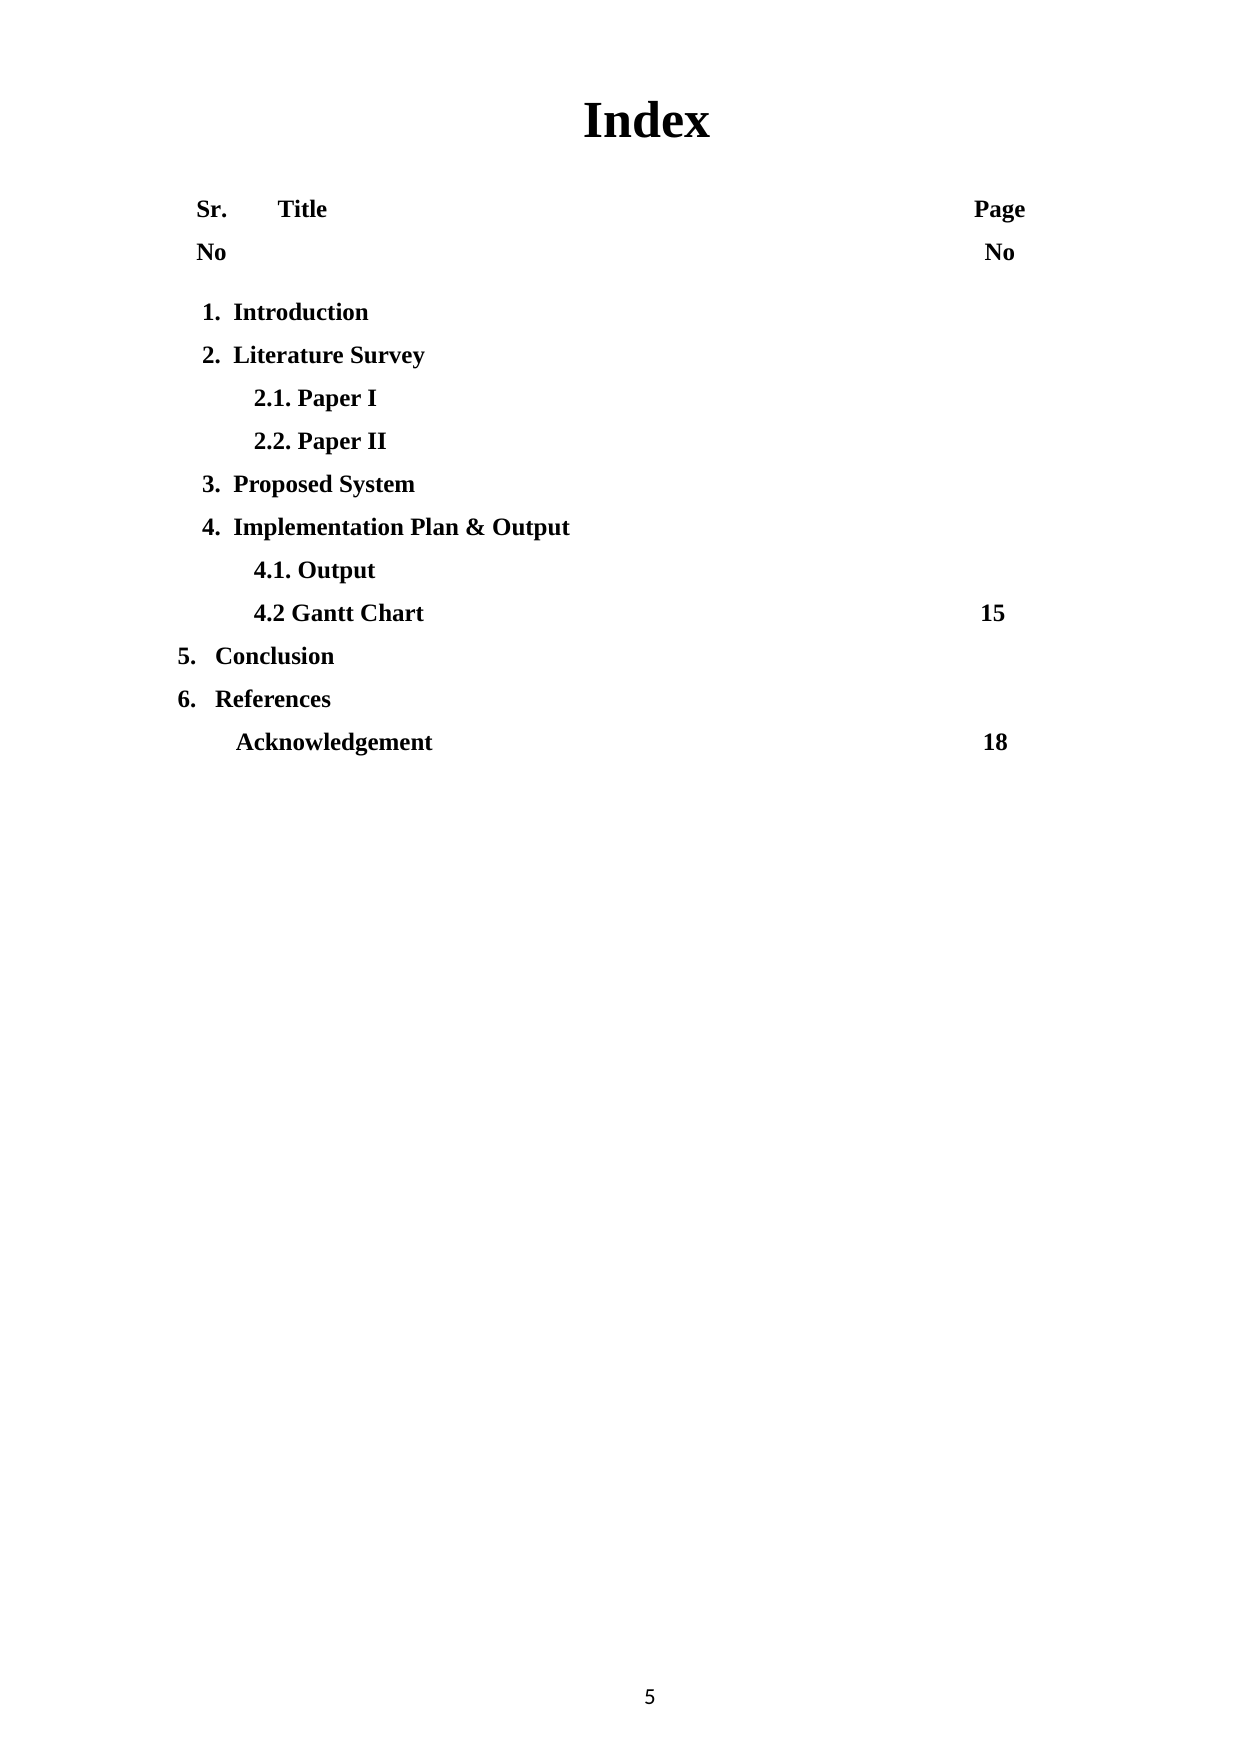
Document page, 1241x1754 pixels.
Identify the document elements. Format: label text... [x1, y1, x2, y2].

text No No [177, 237, 1122, 265]
text Index [177, 89, 1116, 148]
text Sr. Title Page [177, 194, 1122, 222]
